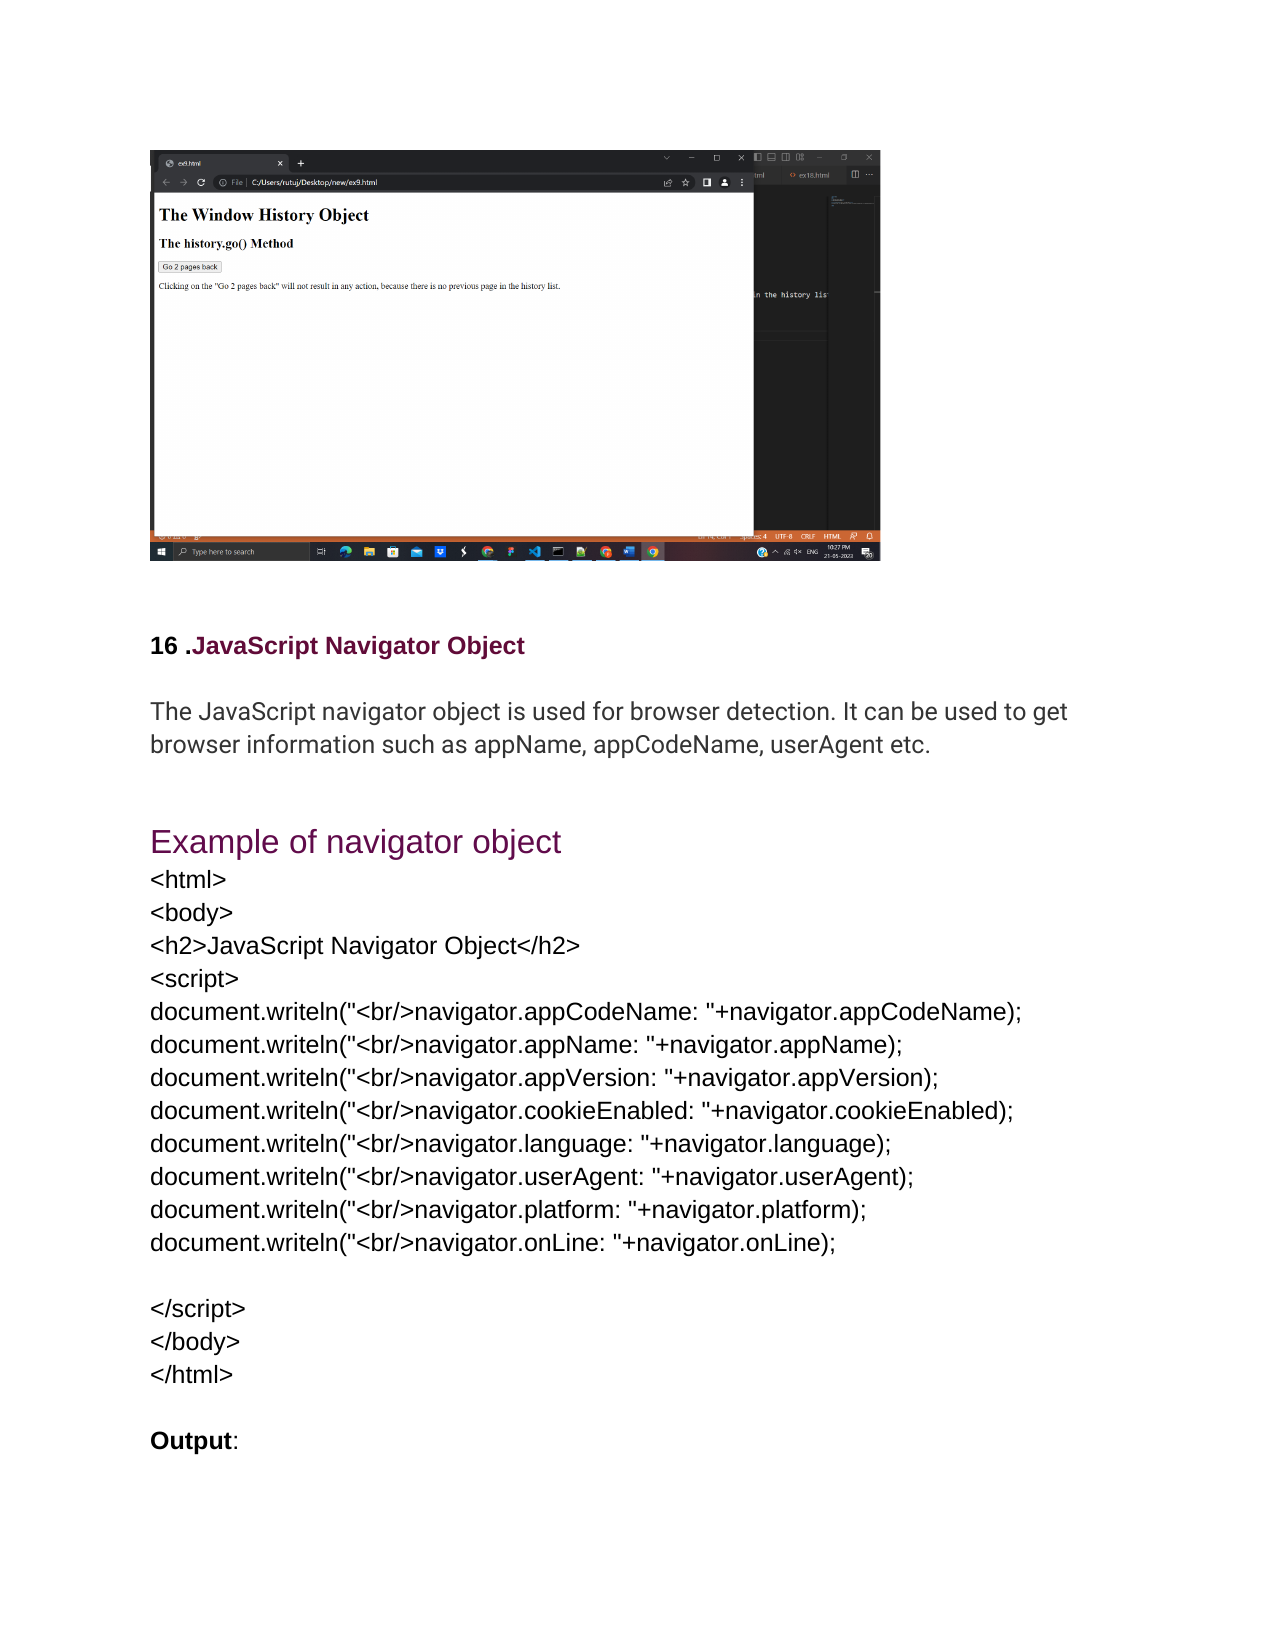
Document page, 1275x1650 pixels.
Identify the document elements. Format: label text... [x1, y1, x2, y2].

text document.writeln("<br/>navigator.cookieEnabled: "+navigator.cookieEnabled); [150, 1096, 1125, 1125]
text document.writeln("<br/>navigator.language: "+navigator.language); [150, 1129, 1125, 1158]
text </script> [150, 1294, 1125, 1323]
text </html> [150, 1360, 1125, 1389]
text <h2>JavaScript Navigator Object</h2> [150, 931, 1125, 959]
picture [150, 150, 881, 561]
text document.writeln("<br/>navigator.appName: "+navigator.appName); [150, 1030, 1125, 1059]
text document.writeln("<br/>navigator.onLine: "+navigator.onLine); [150, 1228, 1125, 1257]
text document.writeln("<br/>navigator.userAgent: "+navigator.userAgent); [150, 1162, 1125, 1191]
text <html> [150, 865, 1125, 893]
text Output: [150, 1426, 1125, 1455]
text document.writeln("<br/>navigator.appVersion: "+navigator.appVersion); [150, 1063, 1125, 1092]
text 16 .JavaScript Navigator Object [150, 631, 1125, 659]
subtitle Example of navigator object [150, 822, 1125, 861]
text </body> [150, 1327, 1125, 1356]
text <body> [150, 898, 1125, 927]
text <script> [150, 964, 1125, 993]
text document.writeln("<br/>navigator.platform: "+navigator.platform); [150, 1195, 1125, 1224]
text document.writeln("<br/>navigator.appCodeName: "+navigator.appCodeName); [150, 997, 1125, 1026]
text The JavaScript navigator object is used for browser detection. It can be used to get browser information such as appName, appCodeName, userAgent etc. [150, 697, 1125, 760]
